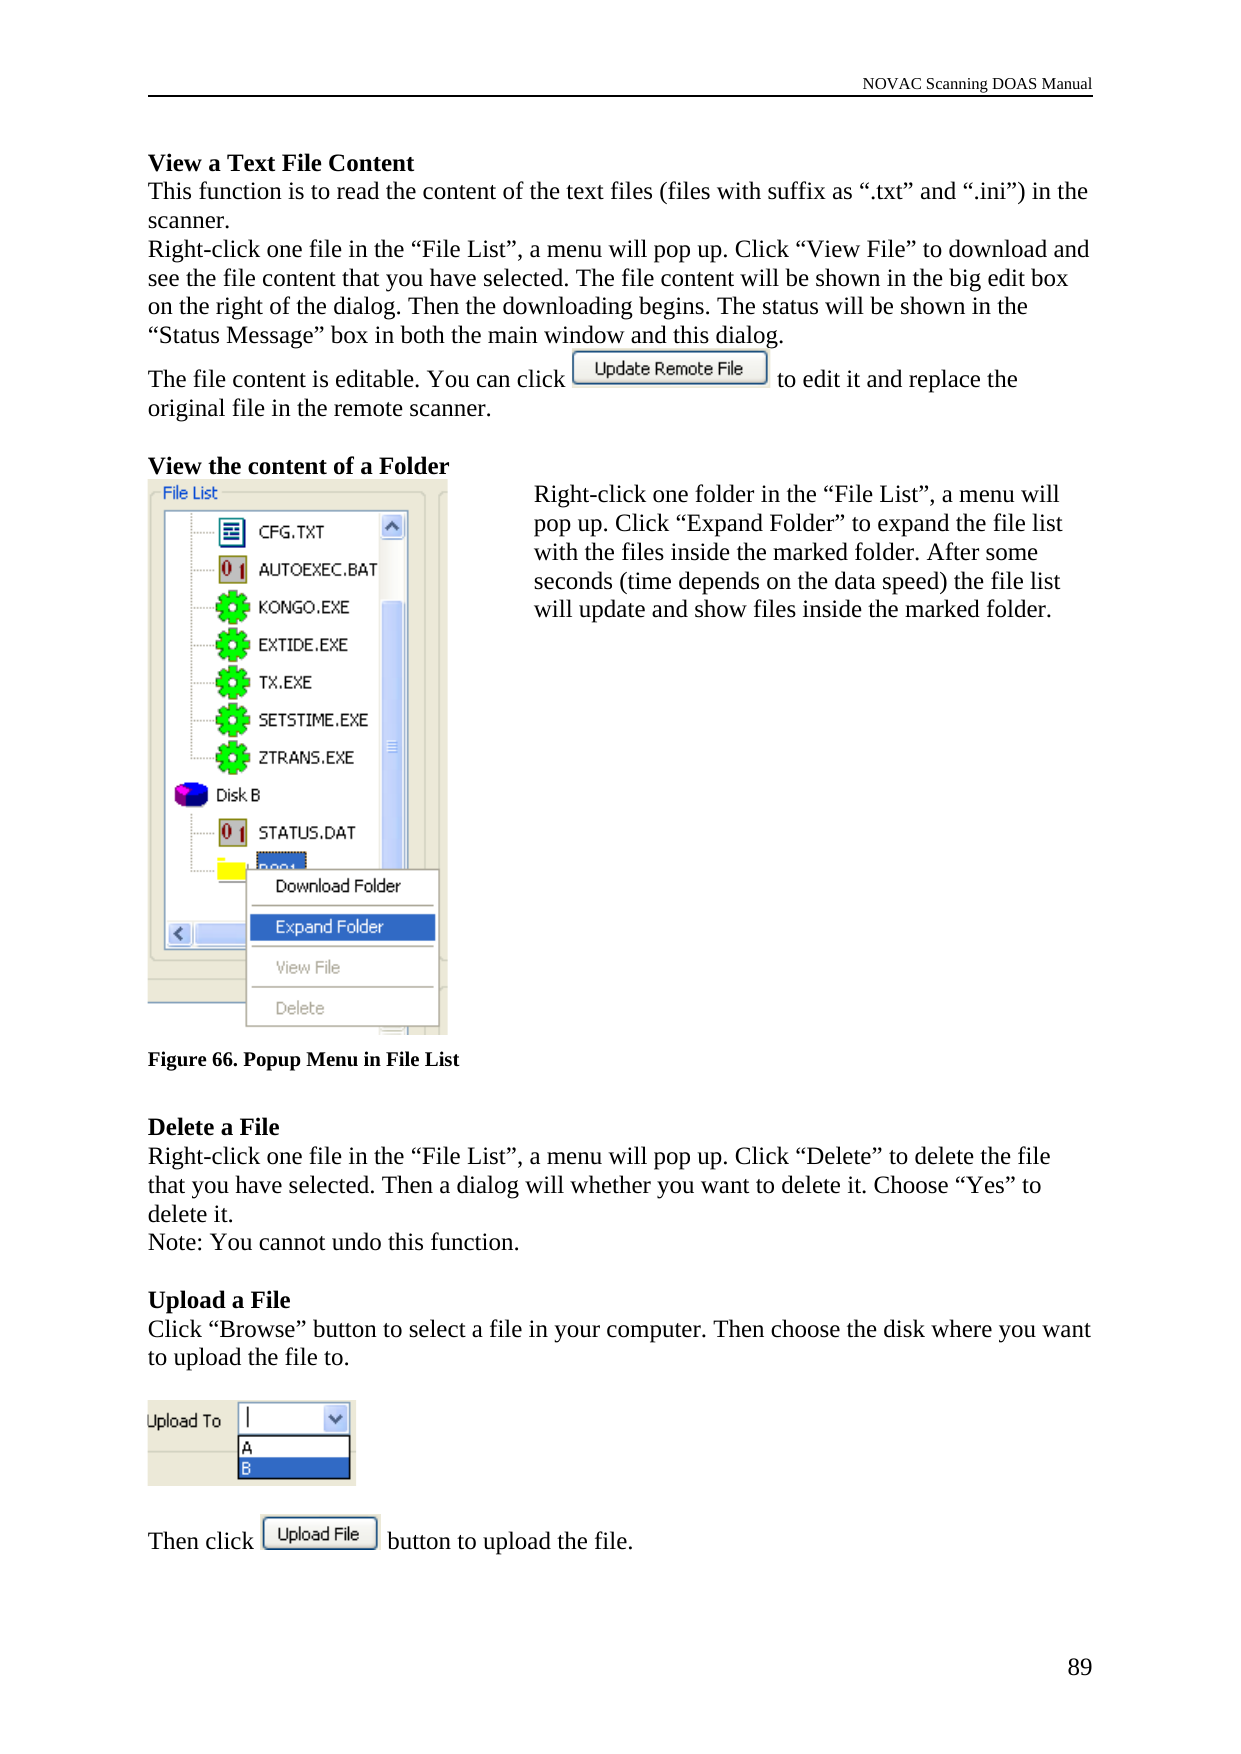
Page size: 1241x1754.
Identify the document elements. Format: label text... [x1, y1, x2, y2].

picture [147, 1400, 357, 1486]
text The file content is editable. You can click to edit it and replace the original file in the remote scanner. [148, 349, 1093, 422]
subtitle View the content of a Folder [148, 451, 1093, 479]
text Click “Browse” button to select a file in your computer. Then choose the disk where you want to upload the file to. [148, 1314, 1093, 1371]
table_header Right-click one folder in the “File List”, a menu will pop up. Click “Expand Folder” to expand the file list with the files inside the marked folder. After some seconds (time depends on the data speed) the file list will update and show files inside the marked folder. [523, 480, 1104, 1084]
subtitle Delete a File [148, 1112, 1093, 1141]
picture [260, 1514, 381, 1550]
picture [147, 479, 448, 1035]
picture [571, 348, 771, 388]
text Note: You cannot undo this function. [148, 1227, 1093, 1256]
text Right-click one file in the “File List”, a menu will pop up. Click “View File” to download and see the file content that you have selected. The file content will be shown in the big edit box on the right of the dialog. Then the downloading begins. The status will be shown in the “Status Message” box in both the main window and this dialog. [148, 234, 1093, 349]
text This function is to read the content of the text files (files with suffix as “.txt” and “.ini”) in the scanner. [148, 176, 1093, 234]
table_header Figure 66. Popup Menu in File List [136, 480, 522, 1084]
text Right-click one file in the “File List”, a menu will pop up. Click “Delete” to delete the file that you have selected. Then a dialog will whether you want to delete it. Choose “Yes” to delete it. [148, 1141, 1093, 1227]
subtitle View a Text File Content [148, 148, 1093, 176]
subtitle Upload a File [148, 1285, 1093, 1314]
text Then click button to upload the file. [148, 1514, 1093, 1555]
